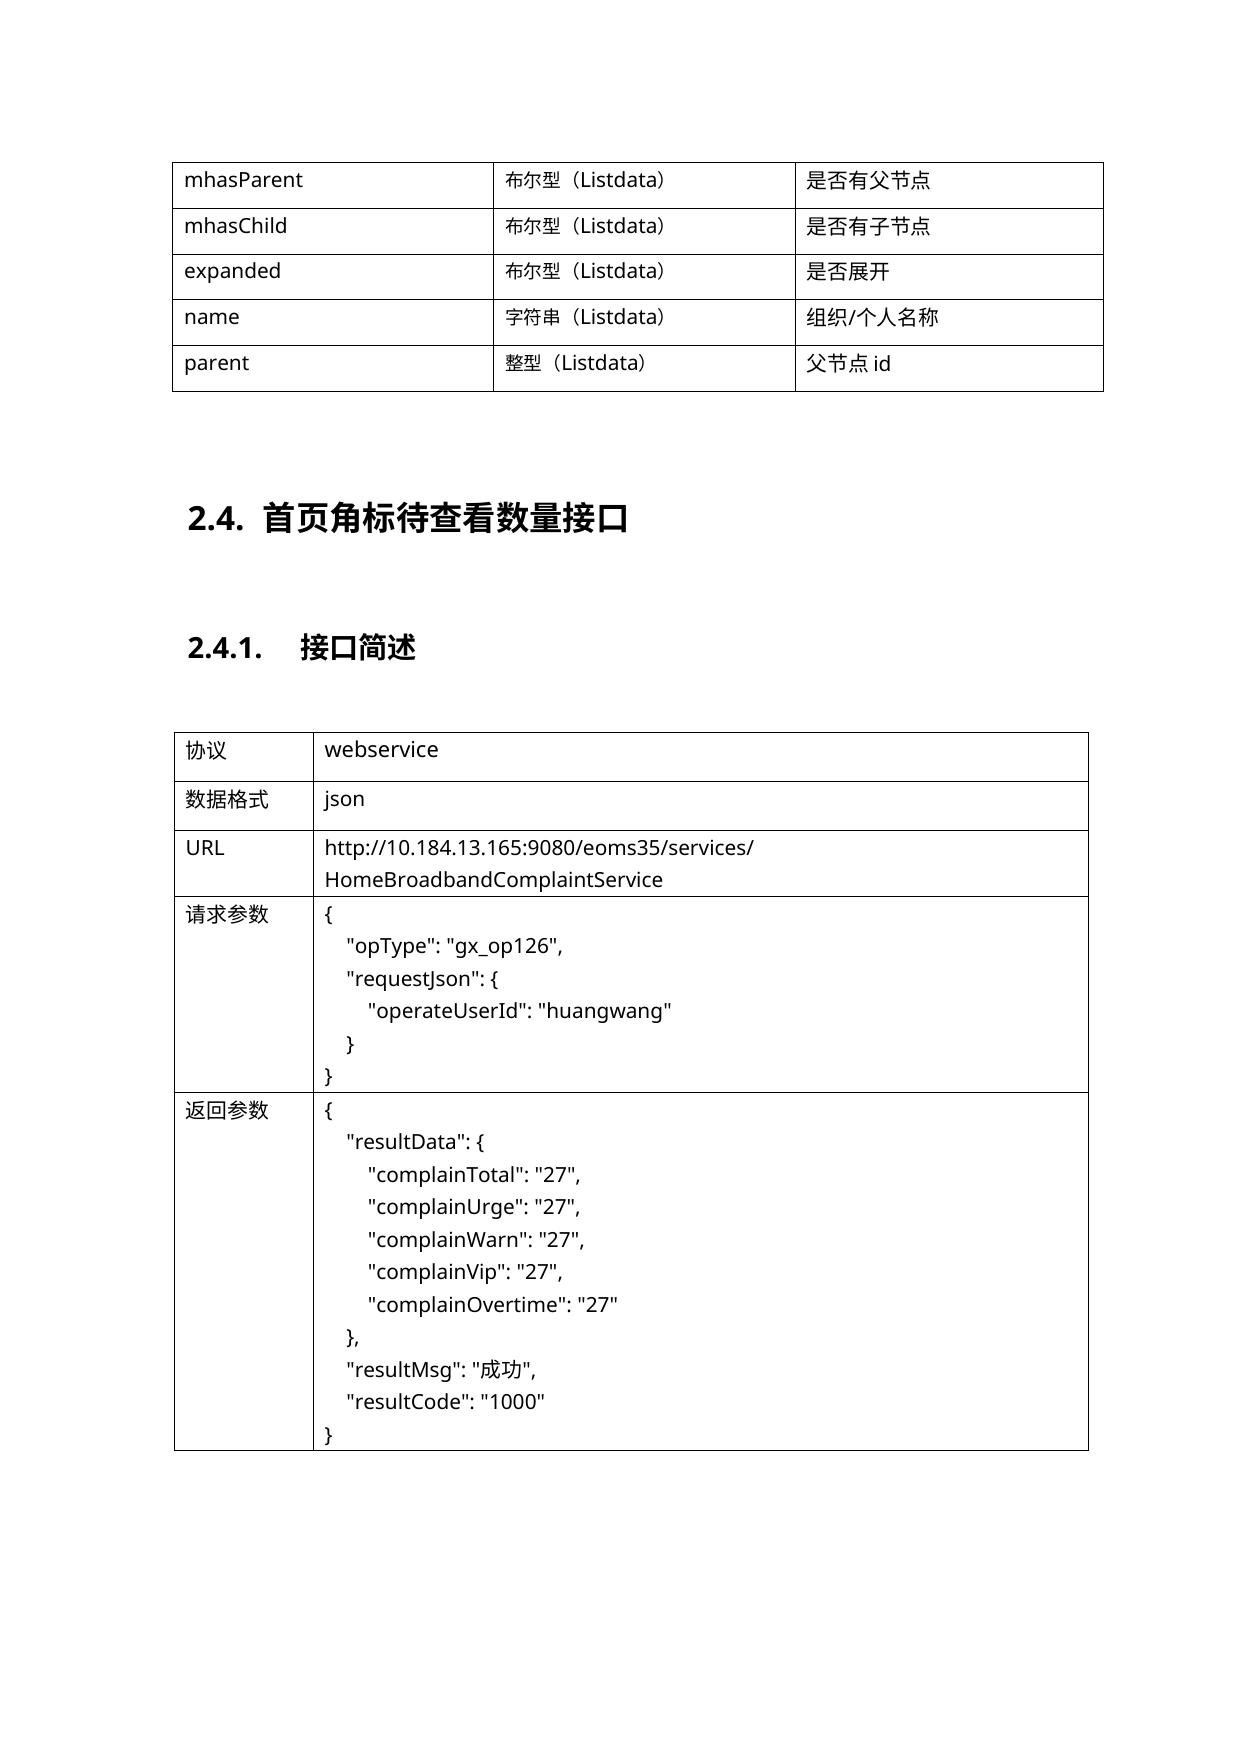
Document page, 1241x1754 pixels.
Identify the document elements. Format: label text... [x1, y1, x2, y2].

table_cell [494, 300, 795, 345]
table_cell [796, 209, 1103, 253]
subtitle 接口简述 [187, 613, 1053, 678]
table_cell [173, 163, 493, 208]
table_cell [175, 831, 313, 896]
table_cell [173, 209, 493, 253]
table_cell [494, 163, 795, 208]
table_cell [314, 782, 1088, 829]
subtitle 首页角标待查看数量接口 [187, 484, 1053, 549]
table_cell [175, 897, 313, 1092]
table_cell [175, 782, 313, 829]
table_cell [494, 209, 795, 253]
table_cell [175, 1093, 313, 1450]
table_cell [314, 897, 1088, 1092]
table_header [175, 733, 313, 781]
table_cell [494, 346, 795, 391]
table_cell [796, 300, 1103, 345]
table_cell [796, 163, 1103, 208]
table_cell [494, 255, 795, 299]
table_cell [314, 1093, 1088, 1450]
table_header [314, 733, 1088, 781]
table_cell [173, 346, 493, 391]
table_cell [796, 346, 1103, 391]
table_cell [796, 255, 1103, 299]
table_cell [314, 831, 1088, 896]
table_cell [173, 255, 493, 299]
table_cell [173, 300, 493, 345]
